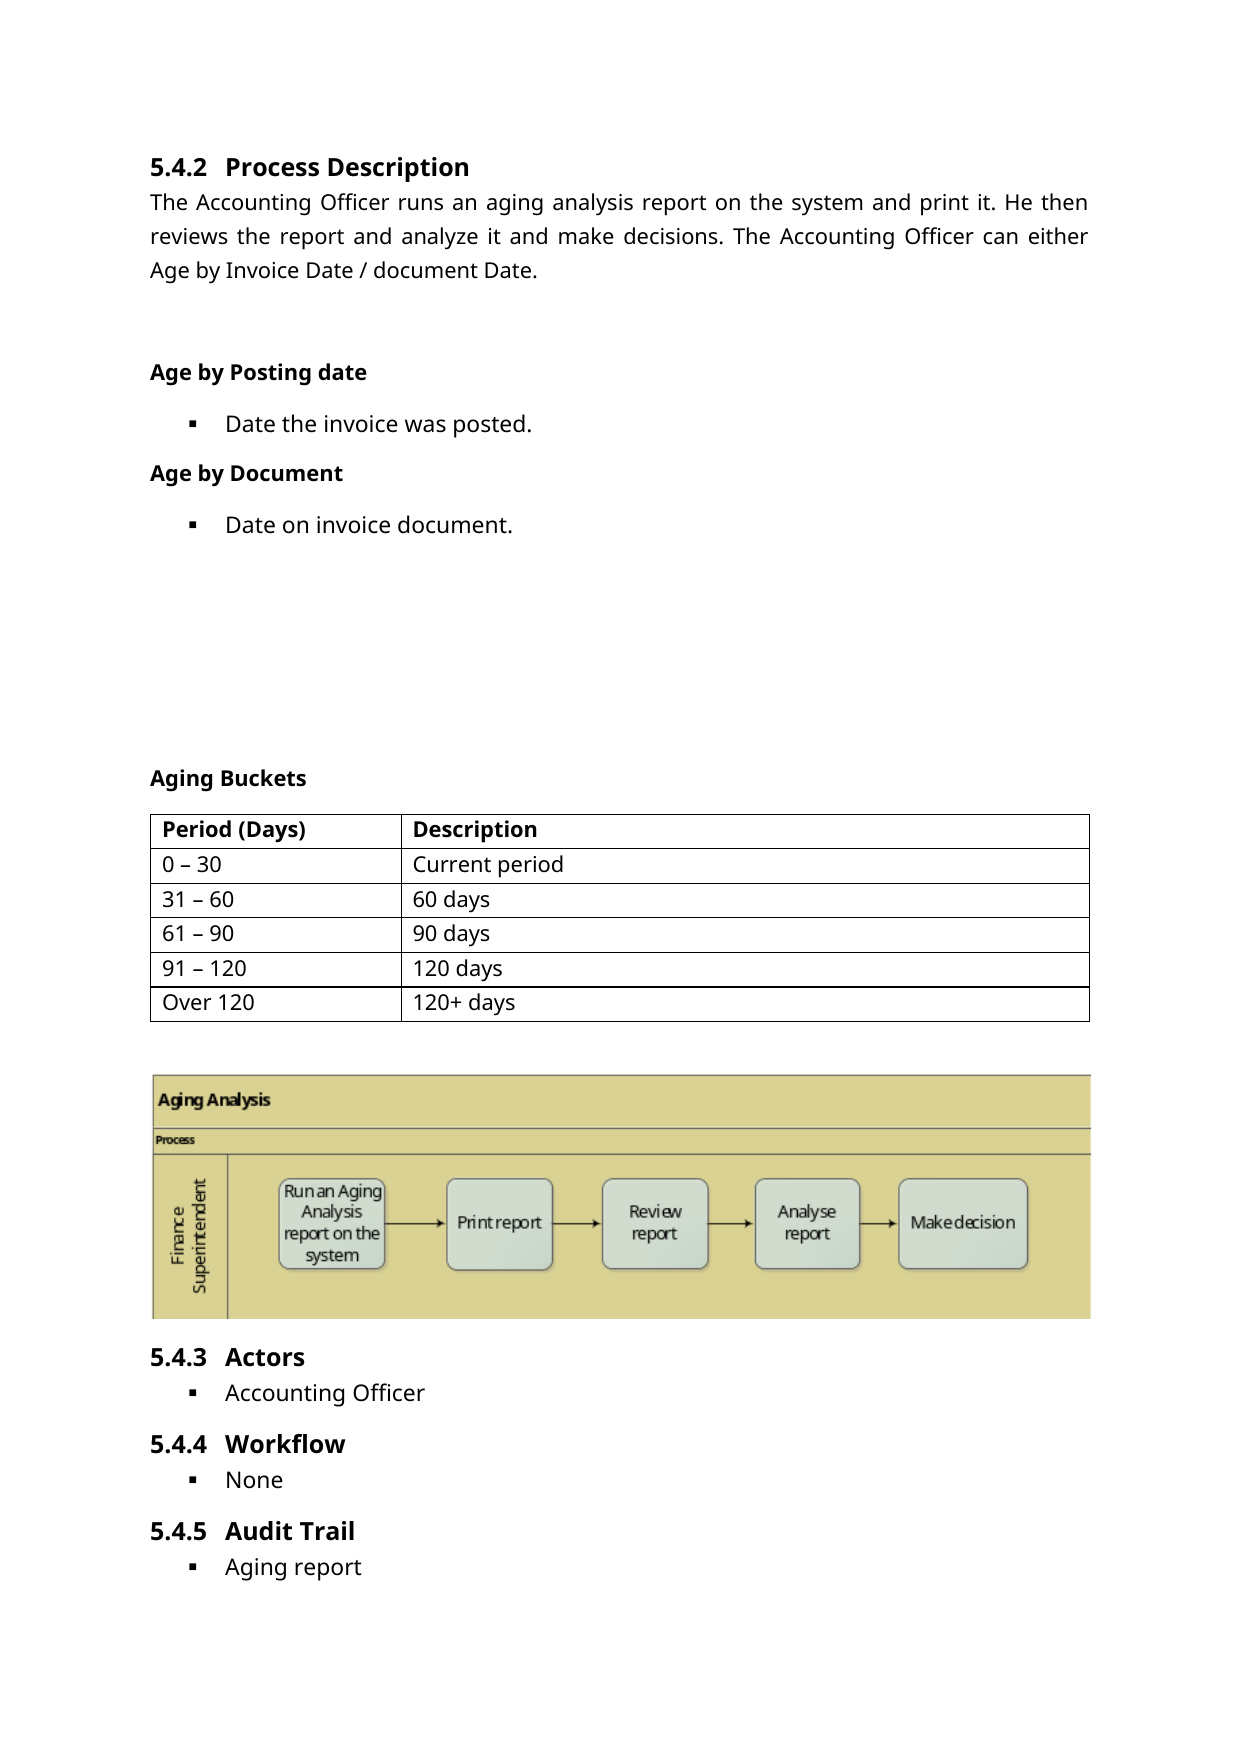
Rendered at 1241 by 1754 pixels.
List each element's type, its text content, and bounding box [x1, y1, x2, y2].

table_header Period (Days) [151, 815, 401, 848]
text Age by Document [150, 458, 1090, 488]
table_cell 91 – 120 [151, 953, 401, 986]
table_cell 60 days [402, 884, 1089, 917]
subtitle Process Description [150, 150, 1090, 184]
list Accounting Officer [187, 1376, 1090, 1408]
list Date on invoice document. [187, 509, 1090, 540]
table_cell Current period [402, 849, 1089, 883]
text The Accounting Officer runs an aging analysis report on the system and print it. He then reviews the report and analyze it and make decisions. The Accounting Officer can either Age by Invoice Date / document Date. [150, 187, 1090, 285]
text Aging Buckets [150, 763, 1090, 792]
subtitle Workflow [150, 1427, 1090, 1461]
table_cell 61 – 90 [151, 918, 401, 952]
text Age by Posting date [150, 357, 1090, 387]
list None [187, 1464, 1090, 1495]
table_header Description [402, 815, 1089, 848]
table_cell 31 – 60 [151, 884, 401, 917]
table_cell Over 120 [151, 988, 401, 1021]
list Aging report [187, 1551, 1090, 1582]
table_cell 120 days [402, 953, 1089, 986]
subtitle Audit Trail [150, 1514, 1090, 1548]
table_cell 120+ days [402, 988, 1089, 1021]
table_cell 0 – 30 [151, 849, 401, 883]
list Date the invoice was posted. [187, 408, 1090, 439]
subtitle Actors [150, 1340, 1090, 1374]
table_cell 90 days [402, 918, 1089, 952]
